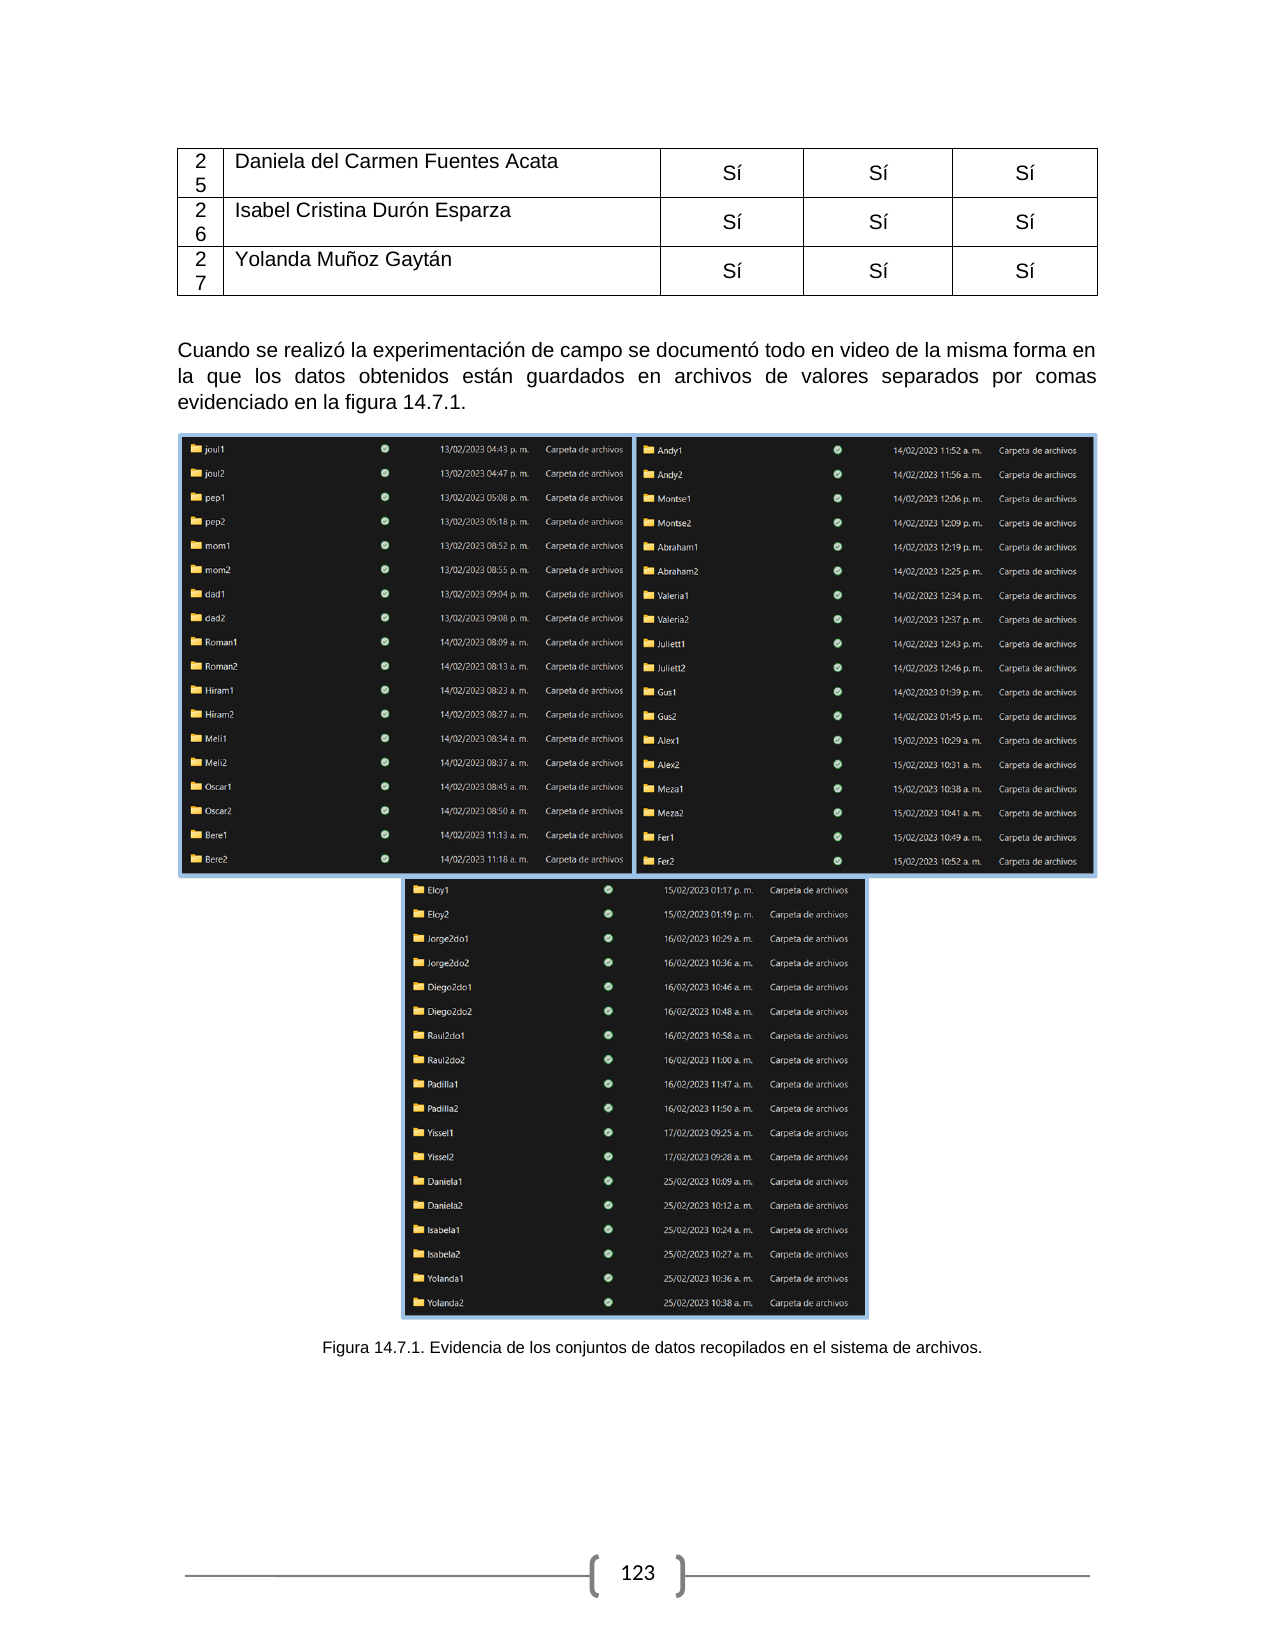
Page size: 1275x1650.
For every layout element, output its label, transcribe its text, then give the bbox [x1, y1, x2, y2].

table_cell 27 [178, 247, 223, 294]
table_cell Isabel Cristina Durón Esparza [224, 198, 660, 246]
table_cell Sí [804, 247, 952, 294]
table_cell Sí [804, 149, 952, 197]
table_cell Sí [804, 198, 952, 246]
table_cell Yolanda Muñoz Gaytán [224, 247, 660, 294]
text Figura 14.7.1. Evidencia de los conjuntos de datos recopilados en el sistema de archivos. [207, 1338, 1098, 1357]
picture [177, 432, 1098, 1320]
text Cuando se realizó la experimentación de campo se documentó todo en video de la misma forma en la que los datos obtenidos están guardados en archivos de valores separados por comas evidenciado en la figura 14.7.1. [177, 338, 1098, 414]
table_cell Daniela del Carmen Fuentes Acata [224, 149, 660, 197]
table_cell 26 [178, 198, 223, 246]
table_cell Sí [953, 198, 1097, 246]
table_cell Sí [953, 149, 1097, 197]
table_cell Sí [661, 198, 803, 246]
table_cell Sí [661, 247, 803, 294]
table_cell Sí [661, 149, 803, 197]
table_cell 25 [178, 149, 223, 197]
table_cell Sí [953, 247, 1097, 294]
